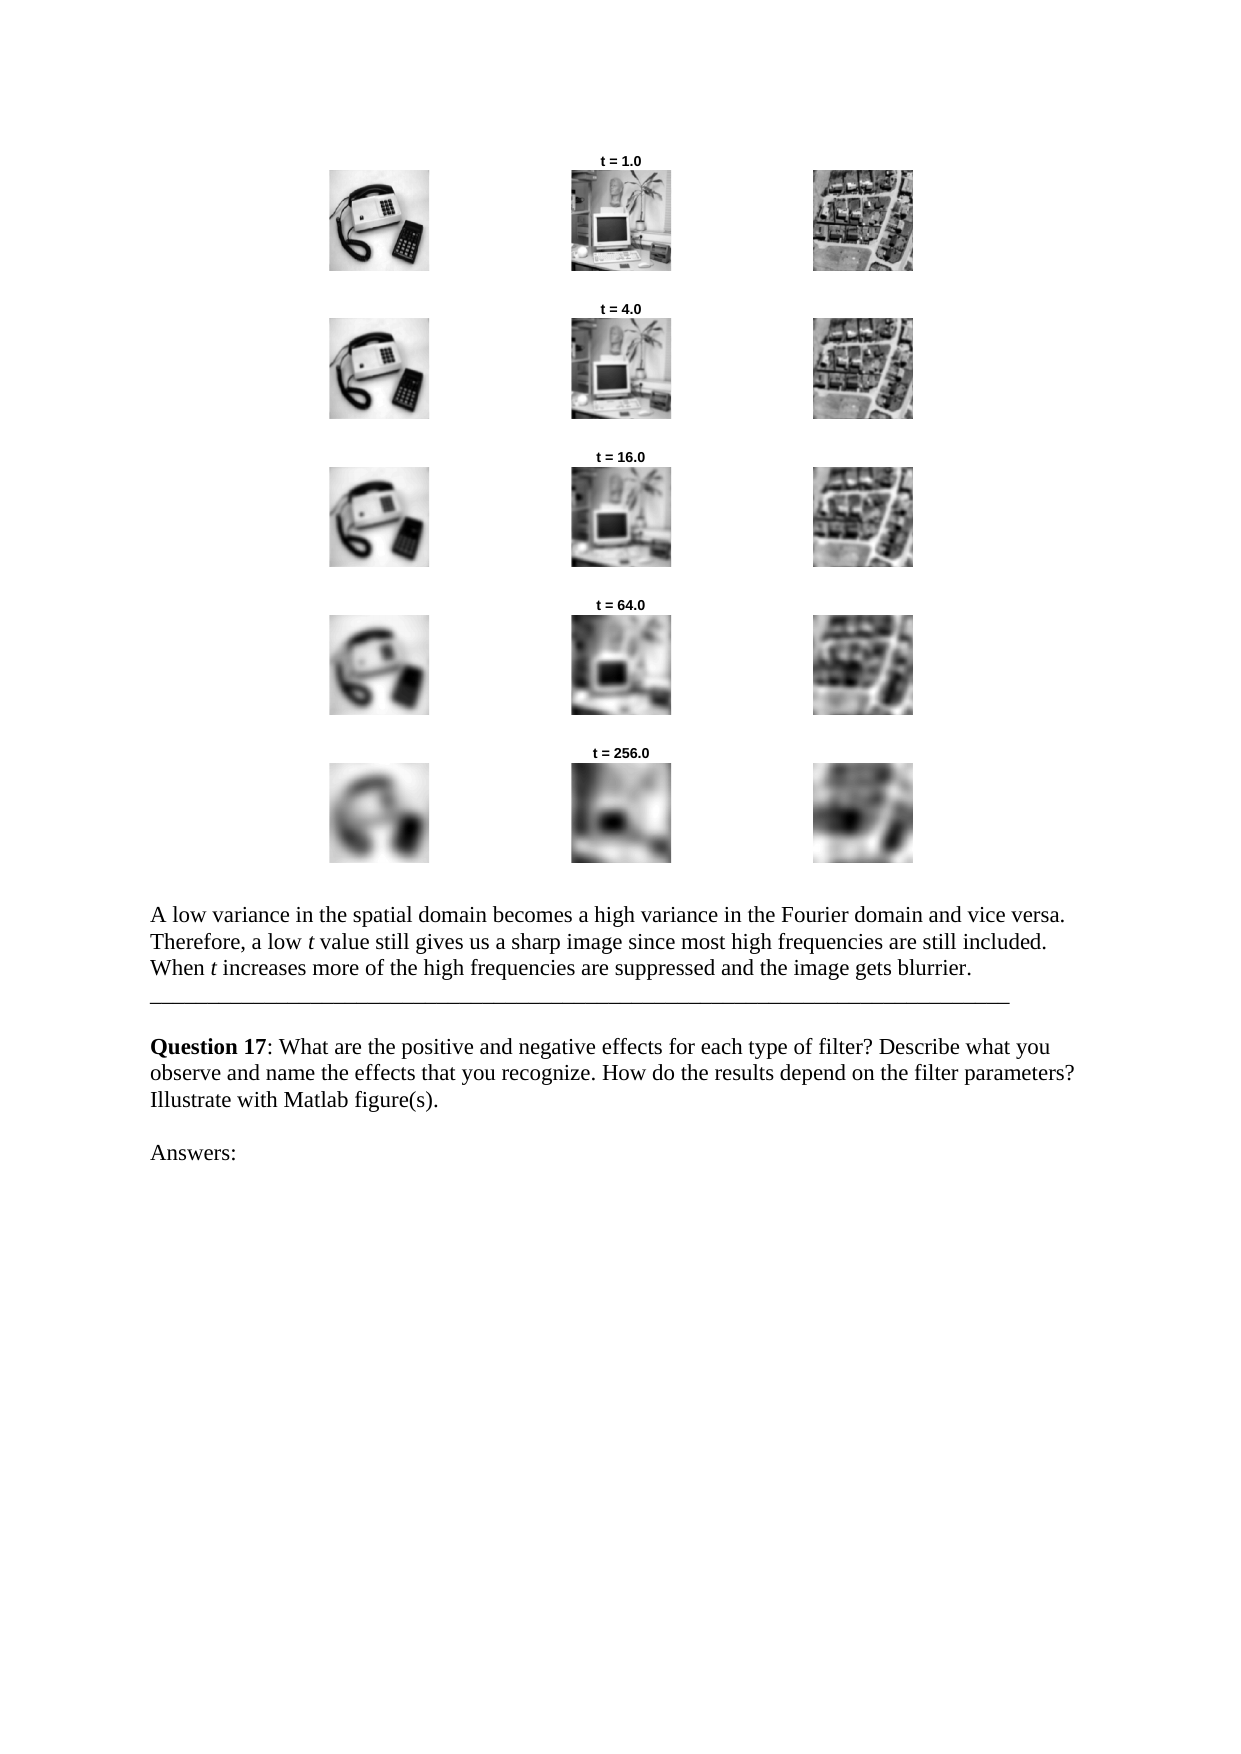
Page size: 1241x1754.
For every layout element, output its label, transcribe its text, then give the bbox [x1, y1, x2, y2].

text A low variance in the spatial domain becomes a high variance in the Fourier domain and vice versa. Therefore, a low t value still gives us a sharp image since most high frequencies are still included. When t increases more of the high frequencies are suppressed and the image gets blurrier. [150, 901, 1090, 980]
text Question 17: What are the positive and negative effects for each type of filter? Describe what you observe and name the effects that you recognize. How do the results depend on the filter parameters? Illustrate with Matlab figure(s). [150, 1033, 1090, 1112]
text ___________________________________________________________________________ [150, 980, 1090, 1007]
text Answers: [150, 1138, 1090, 1165]
